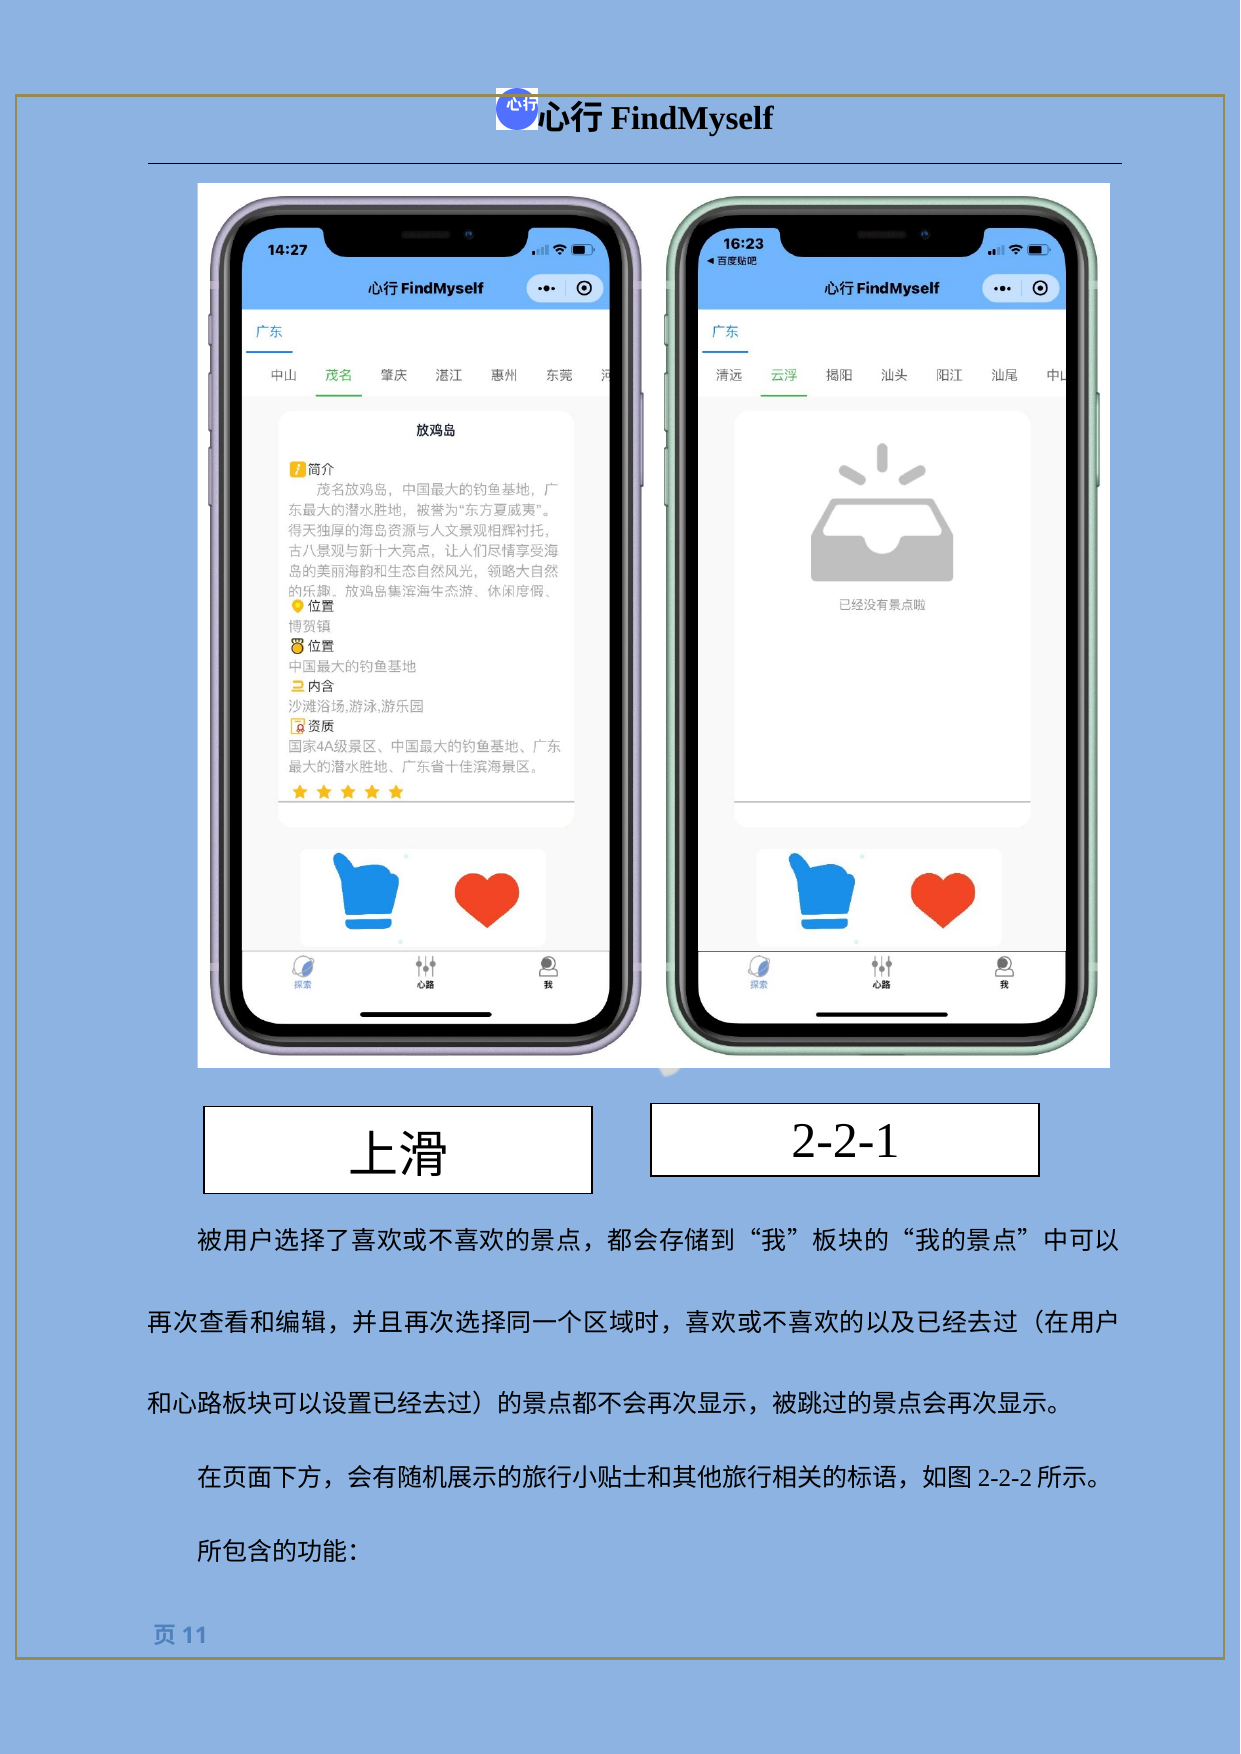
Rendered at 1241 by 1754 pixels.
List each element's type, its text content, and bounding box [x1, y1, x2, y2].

text 被用户选择了喜欢或不喜欢的景点，都会存储到“我”板块的“我的景点”中可以再次查看和编辑，并且再次选择同一个区域时，喜欢或不喜欢的以及已经去过（在用户和心路板块可以设置已经去过）的景点都不会再次显示，被跳过的景点会再次显示。 [148, 1206, 1122, 1434]
picture [496, 97, 538, 130]
text 所包含的功能： [148, 1517, 1122, 1582]
picture [496, 88, 538, 94]
text 在页面下方，会有随机展示的旅行小贴士和其他旅行相关的标语，如图2-2-2所示。 [148, 1443, 1122, 1508]
picture [197, 183, 1110, 1068]
